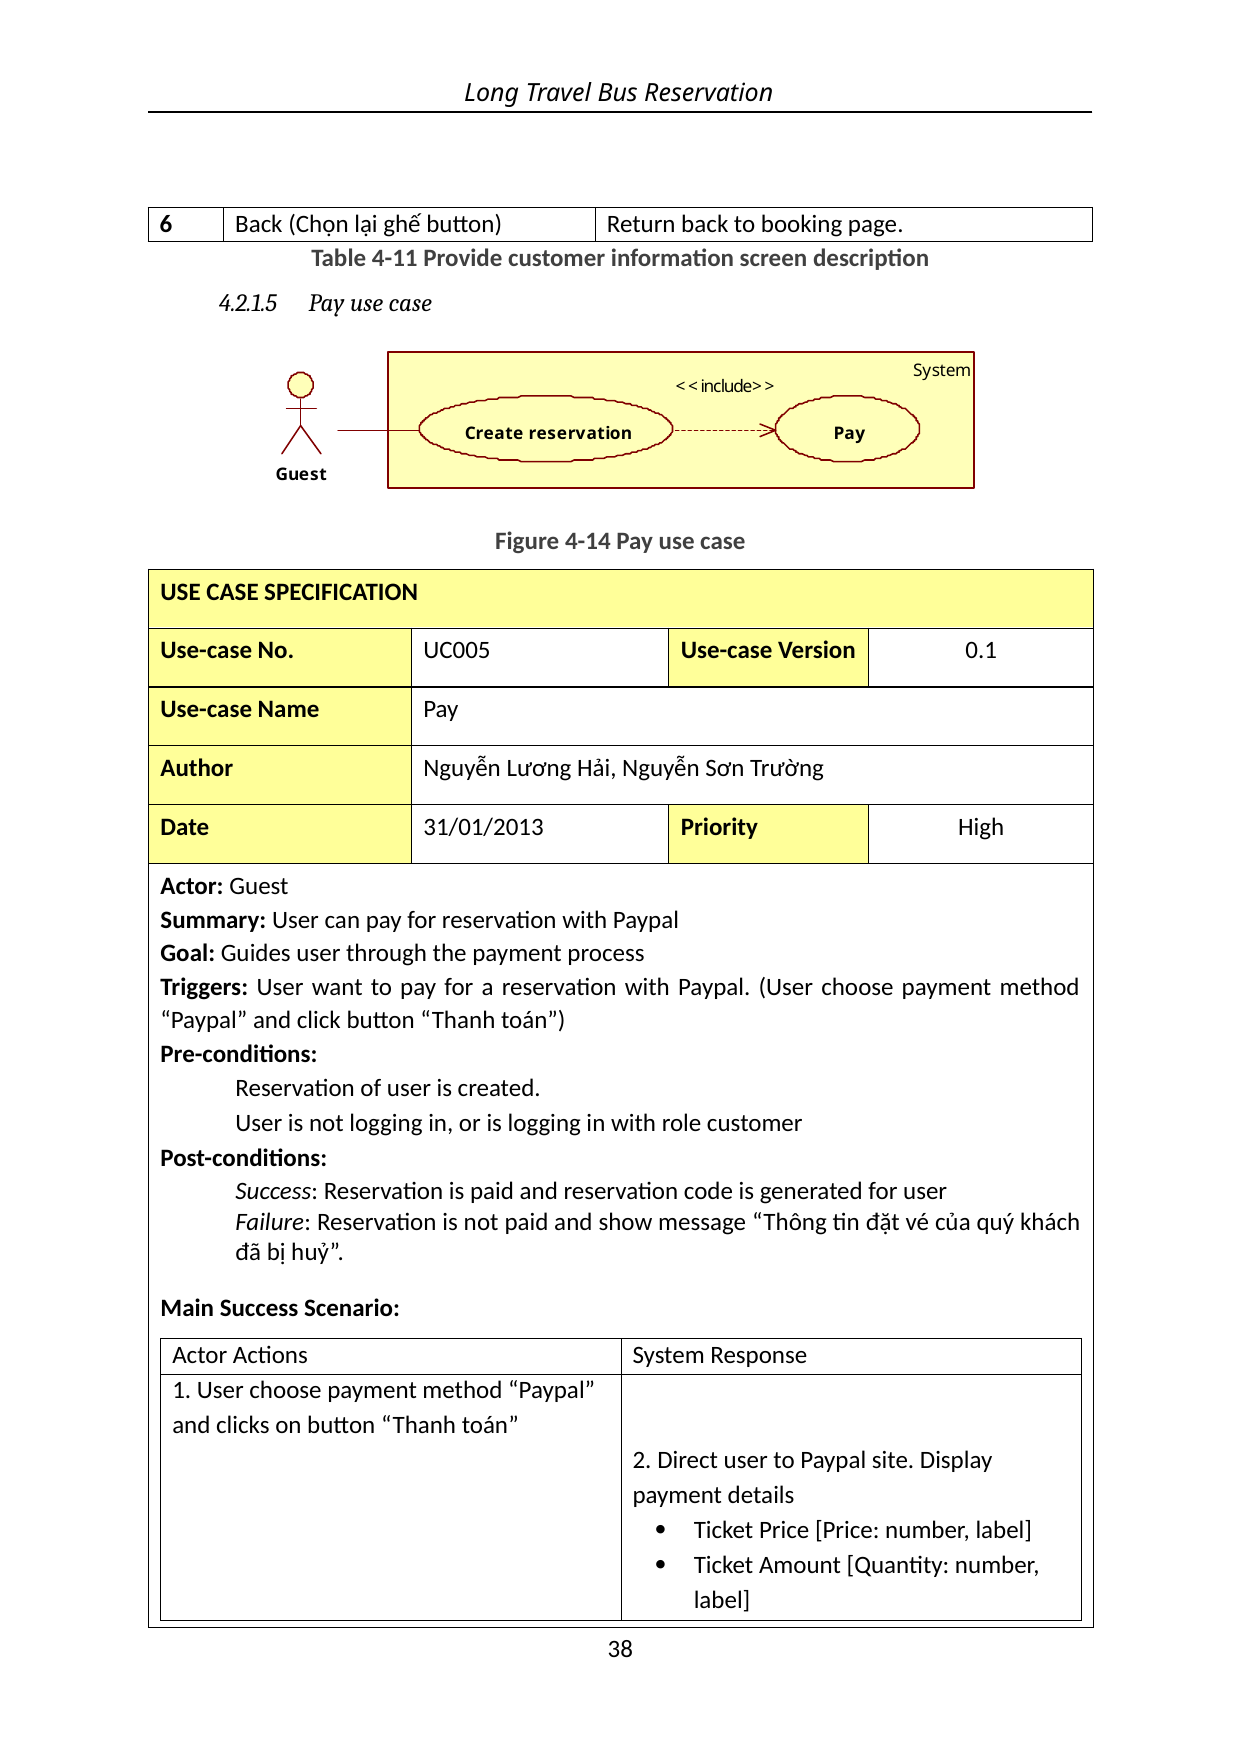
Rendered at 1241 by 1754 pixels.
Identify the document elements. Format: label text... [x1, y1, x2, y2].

table_header USE CASE SPECIFICATION [149, 570, 1093, 627]
table_cell Pay [412, 688, 1093, 745]
subtitle Pay use case [218, 289, 1092, 318]
table_cell Use-case Name [149, 688, 411, 745]
table_cell Use-case Version [669, 629, 868, 686]
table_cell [149, 864, 1093, 1627]
table_cell Date [149, 805, 411, 863]
table_cell Use-case No. [149, 629, 411, 686]
table_cell 31/01/2013 [412, 805, 668, 863]
text Table 4-11 Provide customer information screen description [148, 242, 1092, 273]
table_cell UC005 [412, 629, 668, 686]
table_cell 6 [149, 208, 223, 241]
table_cell High [869, 805, 1093, 863]
table_cell Back (Chọn lại ghế button) [224, 208, 595, 241]
table_cell Nguyễn Lương Hải, Nguyễn Sơn Trường [412, 746, 1093, 804]
table_cell Priority [669, 805, 868, 863]
table_cell 0.1 [869, 629, 1093, 686]
table_cell Return back to booking page. [596, 208, 1092, 241]
table_cell Author [149, 746, 411, 804]
